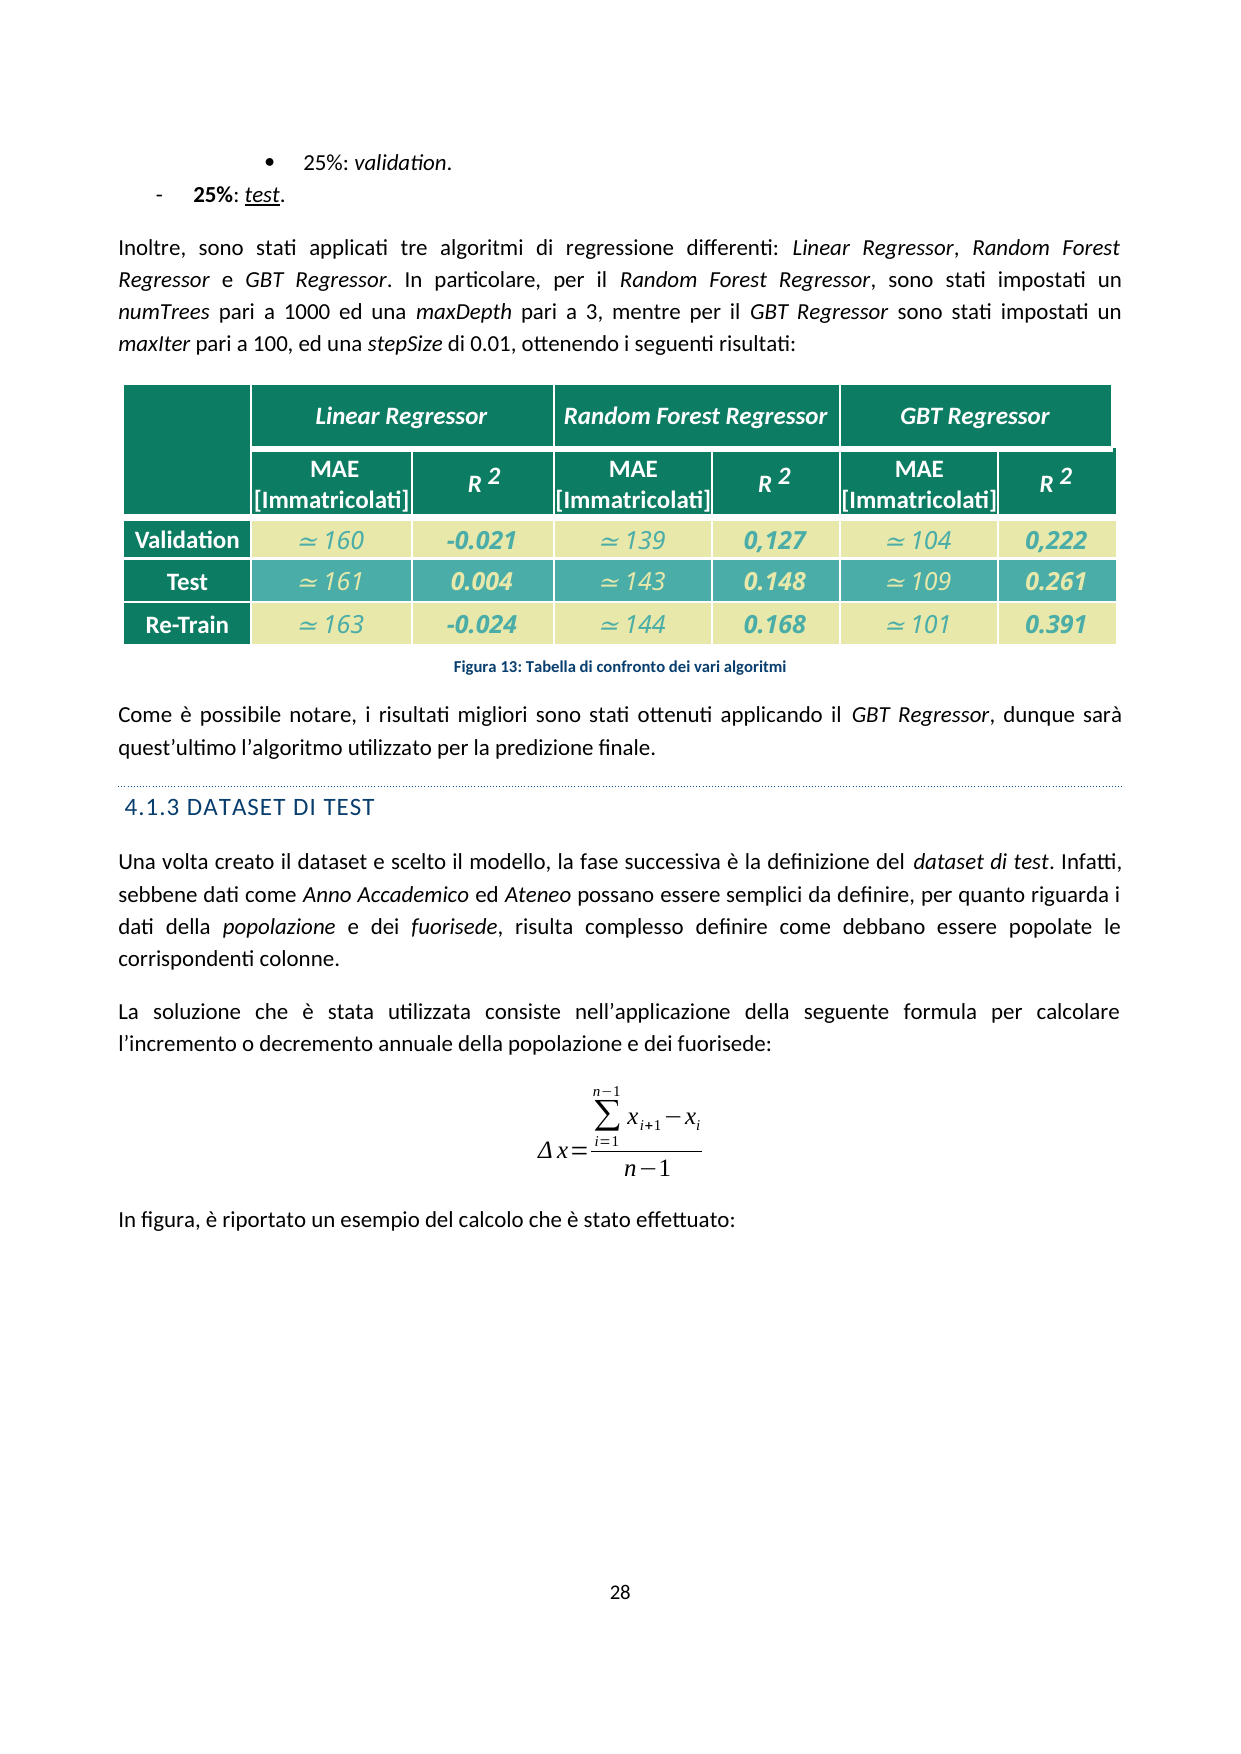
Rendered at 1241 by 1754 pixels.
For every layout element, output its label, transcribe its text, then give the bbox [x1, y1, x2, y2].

text Come è possibile notare, i risultati migliori sono stati ottenuti applicando il GBT Regressor, dunque sarà quest’ultimo l’algoritmo utilizzato per la predizione finale. [118, 700, 1122, 761]
text Una volta creato il dataset e scelto il modello, la fase successiva è la definizione del dataset di test. Infatti, sebbene dati come Anno Accademico ed Ateneo possano essere semplici da definire, per quanto riguarda i dati della popolazione e dei fuorisede, risulta complesso definire come debbano essere popolate le corrispondenti colonne. [118, 847, 1122, 972]
table_cell R 2 [413, 452, 553, 514]
table_cell MAE [Immatricolati] [841, 452, 997, 514]
table_header GBT Regressor [841, 385, 1111, 446]
table_cell ≃ 109 [841, 560, 997, 601]
table_cell ≃ 144 [555, 603, 711, 644]
subtitle 4.1.3 Dataset di test [118, 786, 1122, 822]
table_cell ≃ 101 [841, 603, 997, 644]
table_cell 0.391 [999, 603, 1116, 644]
table_cell ≃ 161 [252, 560, 411, 601]
table_cell 0.148 [713, 560, 839, 601]
table_cell ≃ 139 [555, 521, 711, 557]
table_cell 0.168 [713, 603, 839, 644]
text Figura 13: Tabella di confronto dei vari algoritmi [118, 656, 1122, 677]
list 25%: validation. [266, 148, 1122, 176]
table_cell Validation [124, 521, 250, 557]
table_cell ≃ 163 [252, 603, 411, 644]
table_cell R 2 [999, 448, 1116, 514]
table_cell 0.004 [413, 560, 553, 601]
table_cell MAE [Immatricolati] [252, 452, 411, 514]
text Inoltre, sono stati applicati tre algoritmi di regressione differenti: Linear Regressor, Random Forest Regressor e GBT Regressor. In particolare, per il Random Forest Regressor, sono stati impostati un numTrees pari a 1000 ed una maxDepth pari a 3, mentre per il GBT Regressor sono stati impostati un maxIter pari a 100, ed una stepSize di 0.01, ottenendo i seguenti risultati: [118, 233, 1122, 357]
table_cell Re-Train [124, 603, 250, 644]
table_cell 0.261 [999, 560, 1116, 601]
list 25%: test. [156, 180, 1122, 208]
text La soluzione che è stata utilizzata consiste nell’applicazione della seguente formula per calcolare l’incremento o decremento annuale della popolazione e dei fuorisede: [118, 997, 1122, 1057]
table_cell Test [124, 560, 250, 601]
table_cell MAE [Immatricolati] [555, 452, 711, 514]
table_cell -0.024 [413, 603, 553, 644]
table_cell 0,127 [713, 521, 839, 557]
table_header [124, 385, 250, 514]
table_cell ≃ 104 [841, 521, 997, 557]
table_header Linear Regressor [252, 385, 553, 446]
text In figura, è riportato un esempio del calcolo che è stato effettuato: [118, 1206, 1122, 1233]
table_cell R 2 [713, 452, 839, 514]
table_cell 0,222 [999, 521, 1116, 557]
table_cell ≃ 160 [252, 521, 411, 557]
table_cell -0.021 [413, 521, 553, 557]
table_cell ≃ 143 [555, 560, 711, 601]
table_header Random Forest Regressor [555, 385, 839, 446]
